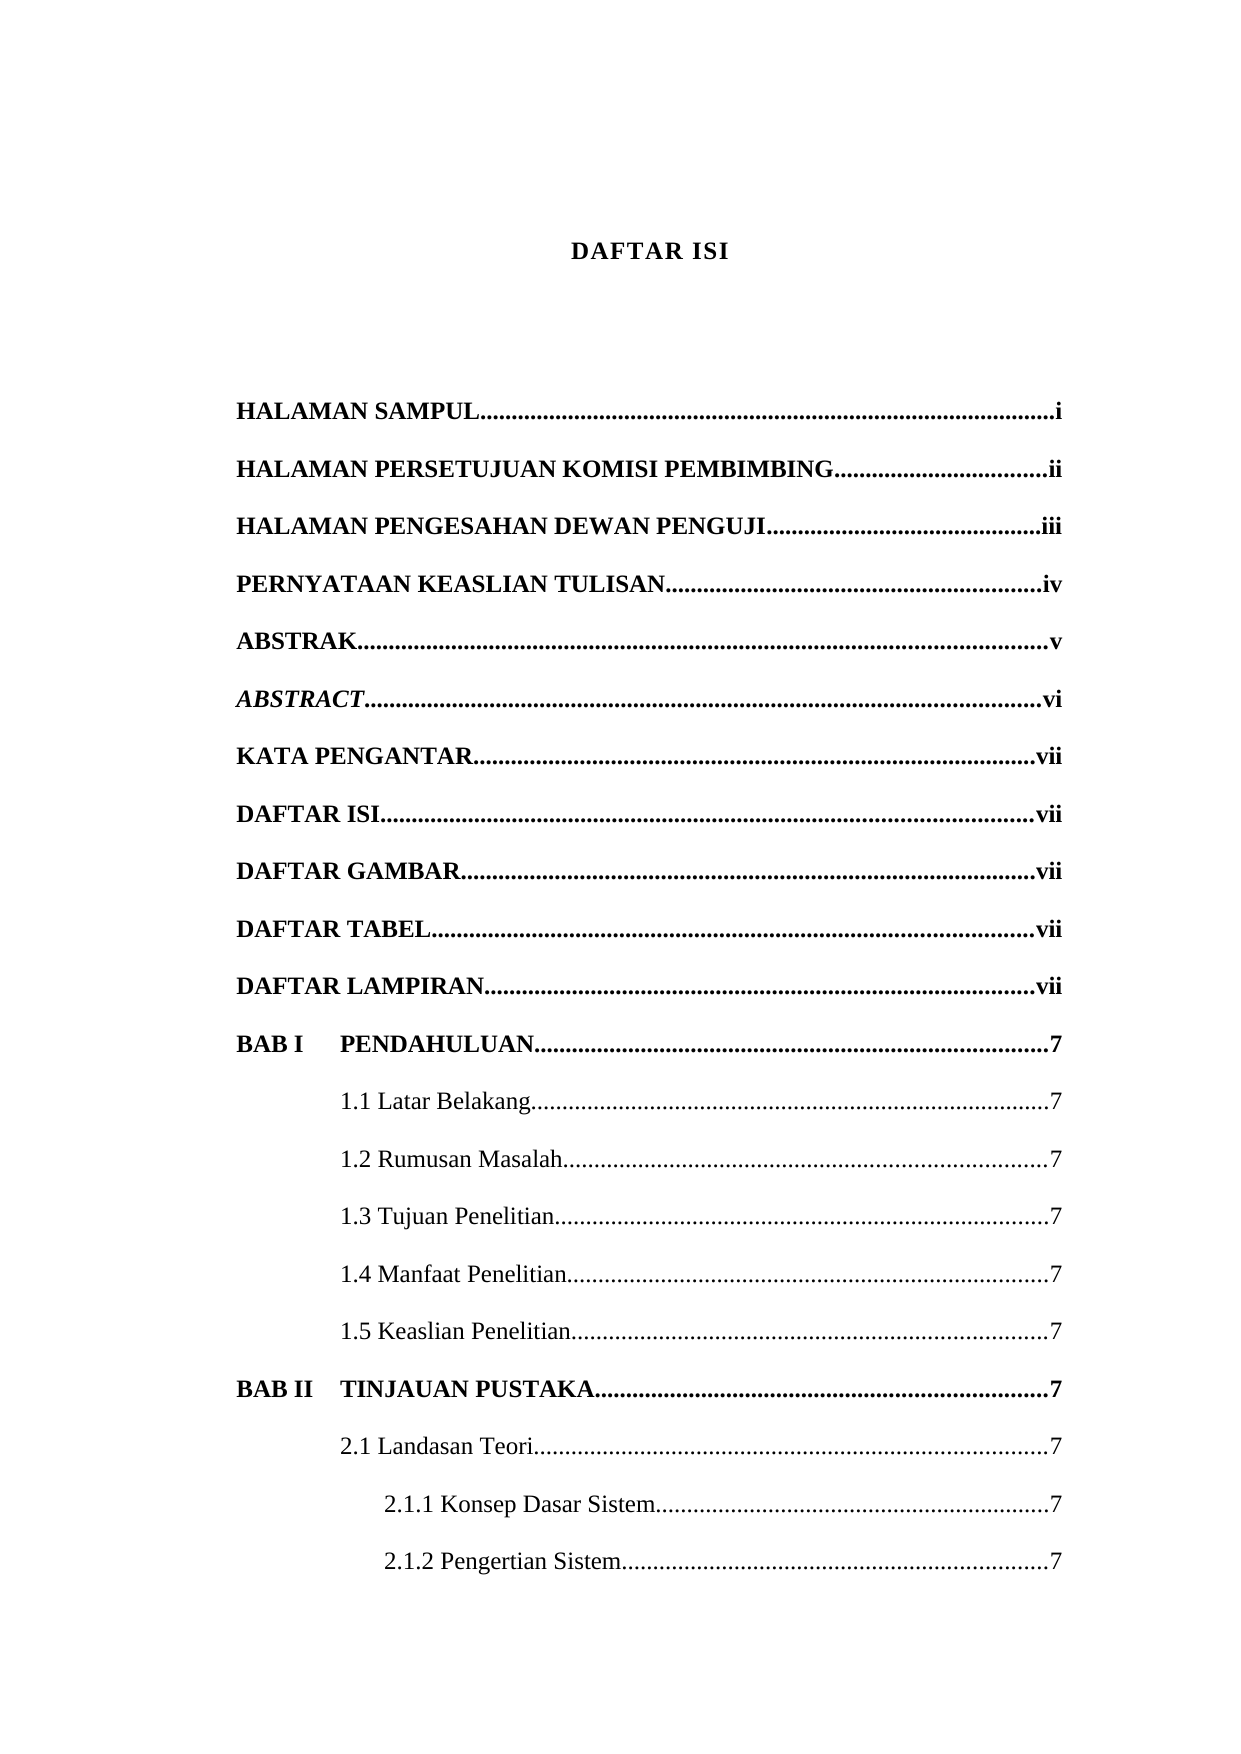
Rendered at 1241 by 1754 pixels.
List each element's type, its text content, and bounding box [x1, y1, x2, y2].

title DAFTAR ISI [236, 236, 1063, 265]
